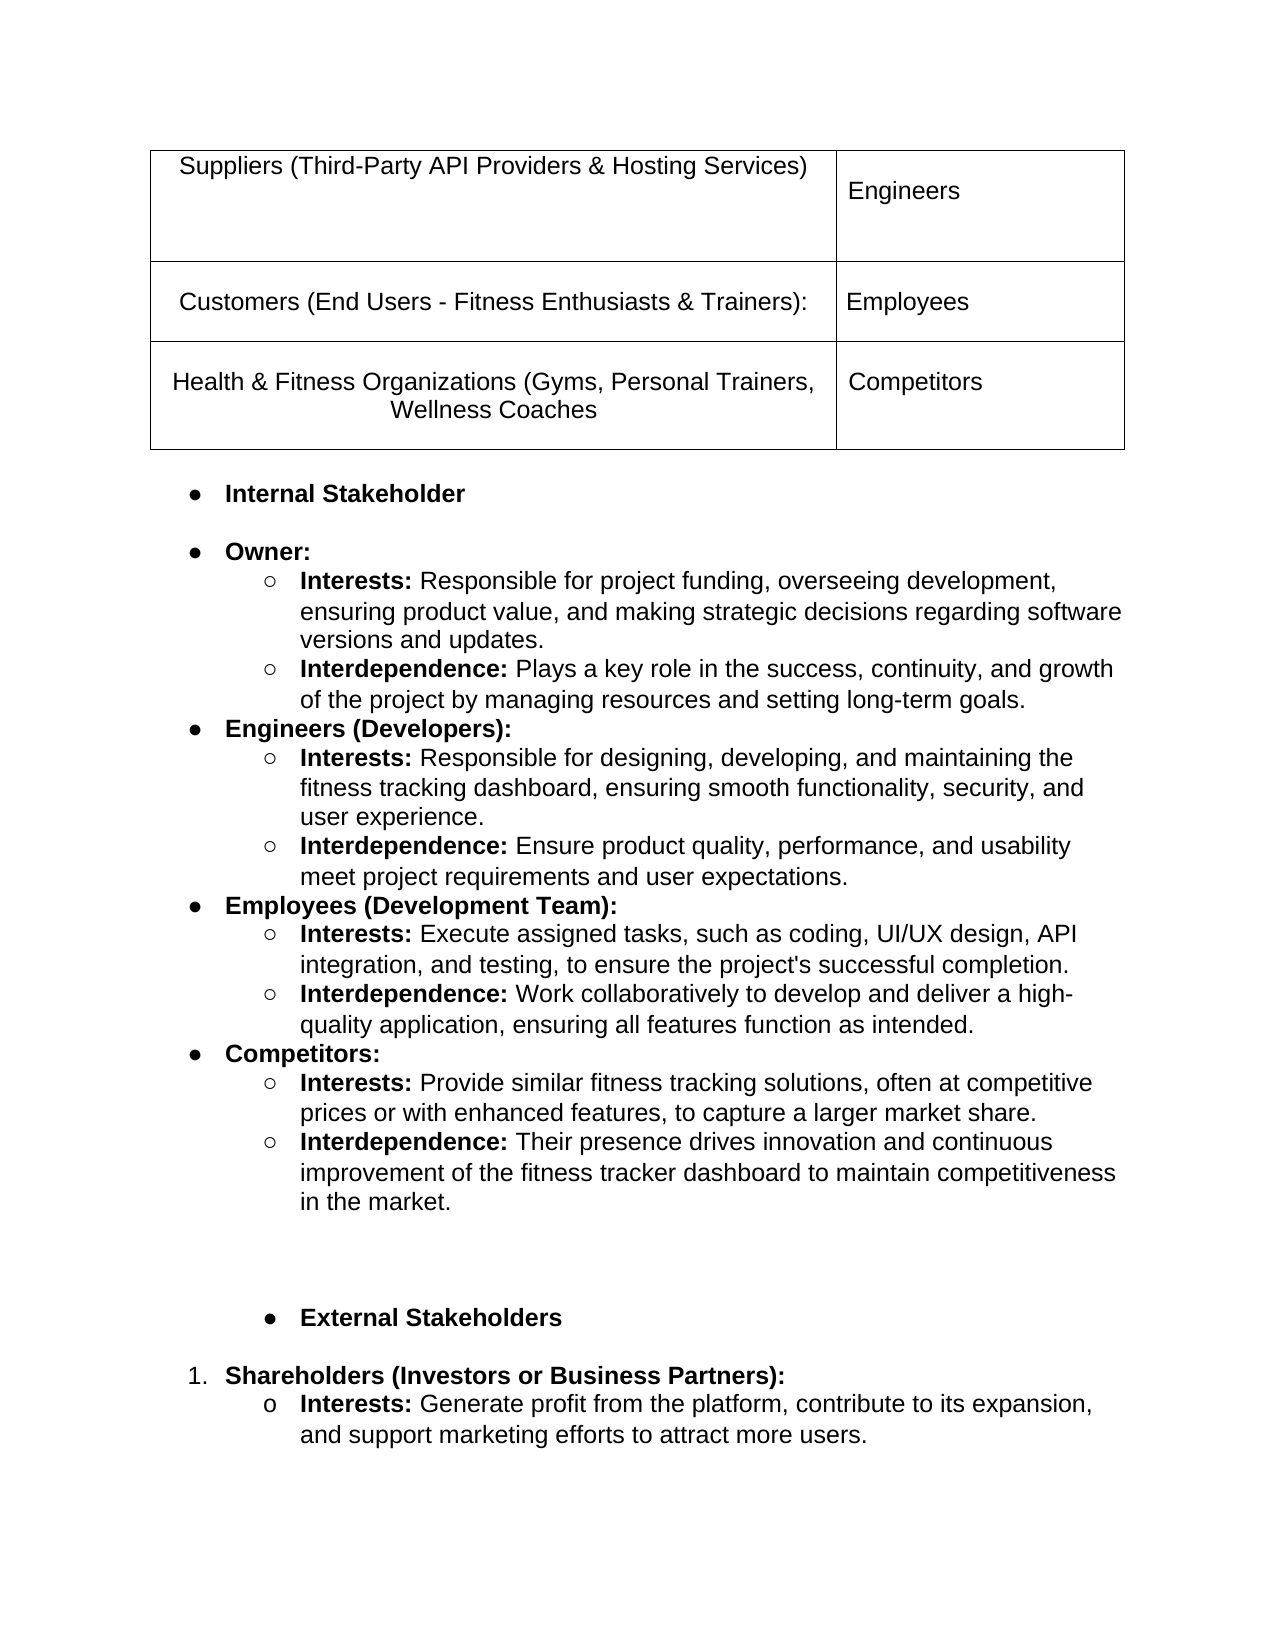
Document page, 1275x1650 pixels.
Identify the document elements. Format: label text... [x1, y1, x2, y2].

list Interdependence: Work collaboratively to develop and deliver a high-quality application, ensuring all features function as intended. [262, 979, 1125, 1039]
list Shareholders (Investors or Business Partners): [187, 1361, 1125, 1389]
list Interdependence: Plays a key role in the success, continuity, and growth of the project by managing resources and setting long-term goals. [262, 654, 1125, 714]
list Interdependence: Ensure product quality, performance, and usability meet project requirements and user expectations. [262, 831, 1125, 891]
table_cell Competitors [837, 342, 1124, 449]
list Interests: Responsible for project funding, overseeing development, ensuring product value, and making strategic decisions regarding software versions and updates. [262, 566, 1125, 654]
list Owner: [187, 537, 1125, 566]
list Internal Stakeholder [187, 479, 1125, 508]
table_cell Suppliers (Third-Party API Providers & Hosting Services) [151, 151, 836, 261]
list Engineers (Developers): [187, 714, 1125, 742]
table_cell Employees [837, 262, 1124, 341]
list Interdependence: Their presence drives innovation and continuous improvement of the fitness tracker dashboard to maintain competitiveness in the market. [262, 1127, 1125, 1216]
list Interests: Responsible for designing, developing, and maintaining the fitness tracking dashboard, ensuring smooth functionality, security, and user experience. [262, 742, 1125, 831]
list Employees (Development Team): [187, 891, 1125, 919]
list Interests: Provide similar fitness tracking solutions, often at competitive prices or with enhanced features, to capture a larger market share. [262, 1067, 1125, 1127]
table_cell Health & Fitness Organizations (Gyms, Personal Trainers, Wellness Coaches [151, 342, 836, 449]
list Competitors: [187, 1039, 1125, 1067]
list External Stakeholders [262, 1303, 1125, 1331]
table_cell Customers (End Users - Fitness Enthusiasts & Trainers): [151, 262, 836, 341]
list Interests: Execute assigned tasks, such as coding, UI/UX design, API integration, and testing, to ensure the project's successful completion. [262, 919, 1125, 979]
table_cell Engineers [837, 151, 1124, 261]
list Interests: Generate profit from the platform, contribute to its expansion, and support marketing efforts to attract more users. [262, 1389, 1125, 1449]
